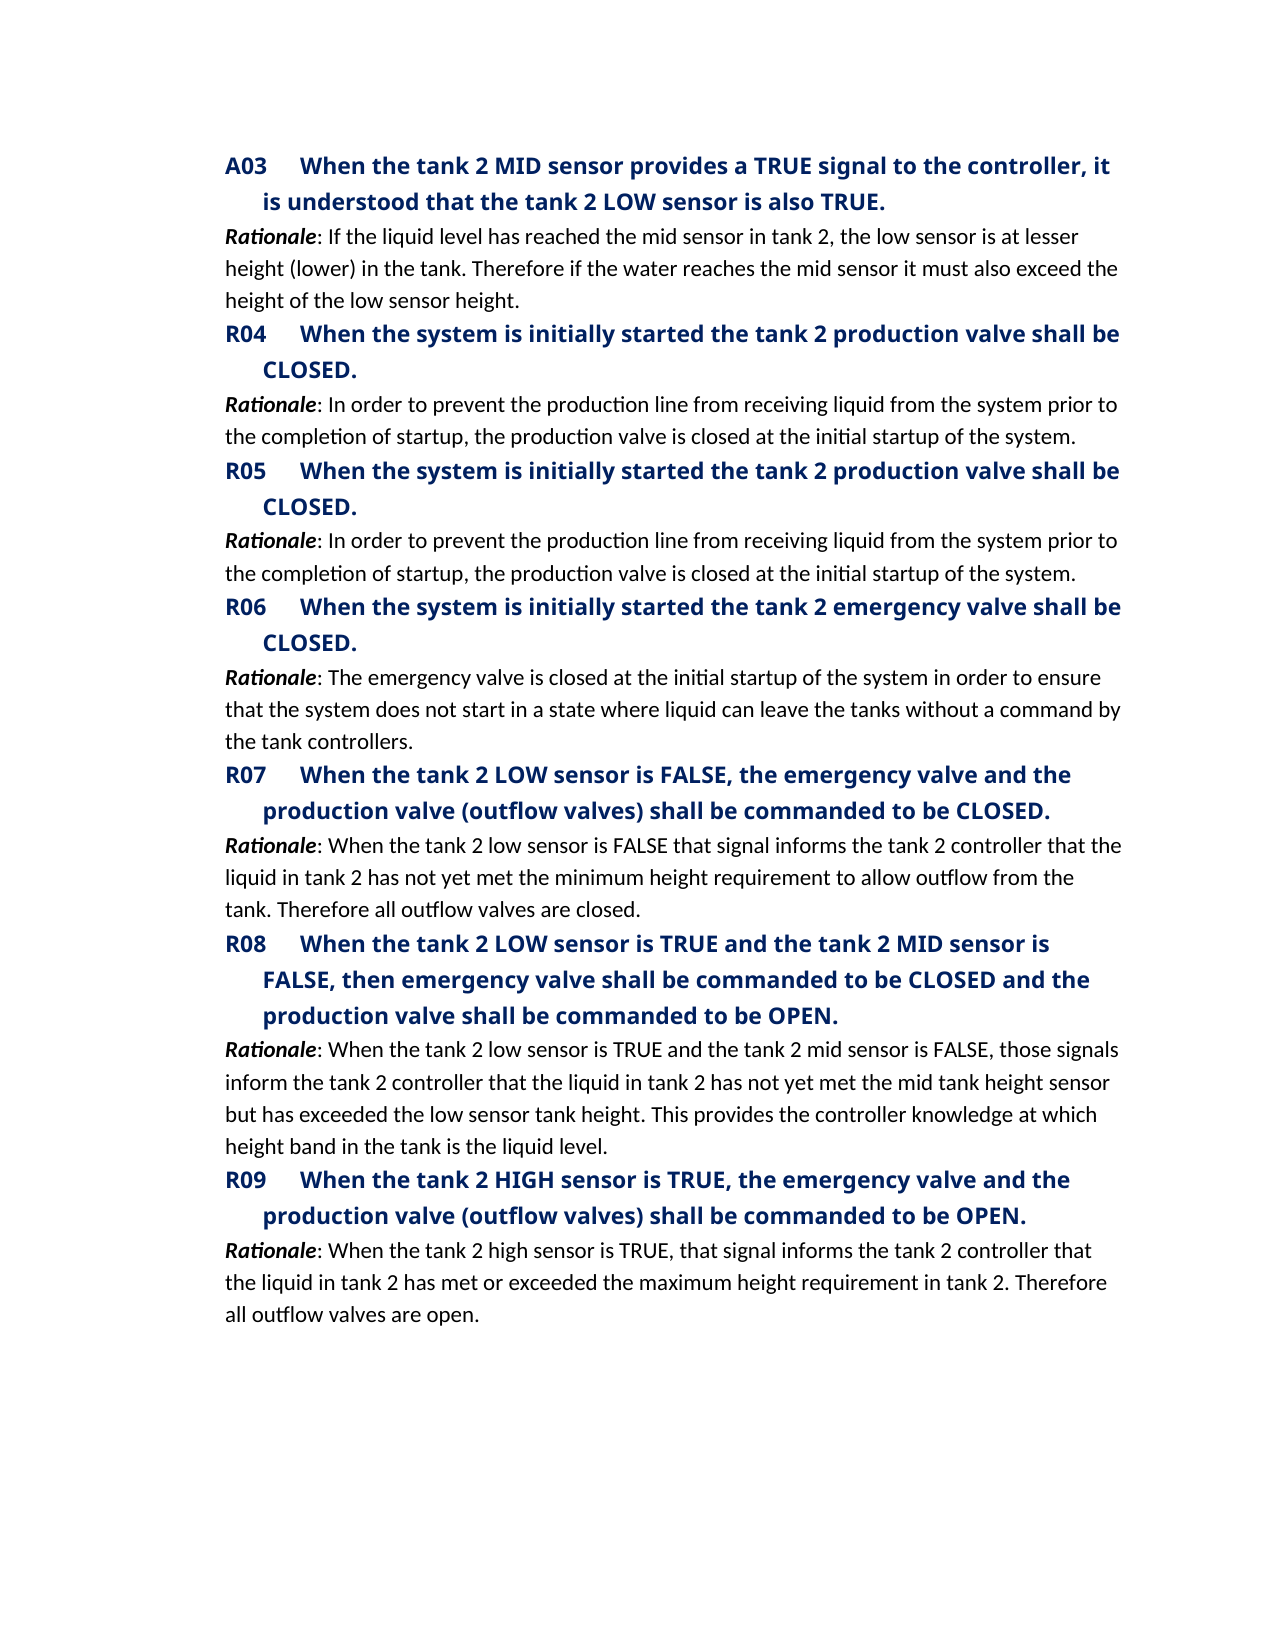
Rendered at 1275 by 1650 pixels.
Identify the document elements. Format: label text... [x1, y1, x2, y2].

subtitle When the system is initially started the tank 2 production valve shall be CLOSED. [225, 318, 1125, 386]
subtitle When the tank 2 HIGH sensor is TRUE, the emergency valve and the production valve (outflow valves) shall be commanded to be OPEN. [225, 1164, 1125, 1232]
subtitle Rationale: In order to prevent the production line from receiving liquid from the system prior to the completion of startup, the production valve is closed at the initial startup of the system. [225, 527, 1125, 587]
subtitle Rationale: The emergency valve is closed at the initial startup of the system in order to ensure that the system does not start in a state where liquid can leave the tanks without a command by the tank controllers. [225, 663, 1125, 755]
subtitle When the tank 2 LOW sensor is TRUE and the tank 2 MID sensor is FALSE, then emergency valve shall be commanded to be CLOSED and the production valve shall be commanded to be OPEN. [225, 928, 1125, 1031]
subtitle Rationale: In order to prevent the production line from receiving liquid from the system prior to the completion of startup, the production valve is closed at the initial startup of the system. [225, 390, 1125, 451]
subtitle When the tank 2 LOW sensor is FALSE, the emergency valve and the production valve (outflow valves) shall be commanded to be CLOSED. [225, 759, 1125, 827]
subtitle Rationale: If the liquid level has reached the mid sensor in tank 2, the low sensor is at lesser height (lower) in the tank. Therefore if the water reaches the mid sensor it must also exceed the height of the low sensor height. [225, 222, 1125, 314]
subtitle Rationale: When the tank 2 high sensor is TRUE, that signal informs the tank 2 controller that the liquid in tank 2 has met or exceeded the maximum height requirement in tank 2. Therefore all outflow valves are open. [225, 1236, 1125, 1329]
subtitle Rationale: When the tank 2 low sensor is FALSE that signal informs the tank 2 controller that the liquid in tank 2 has not yet met the minimum height requirement to allow outflow from the tank. Therefore all outflow valves are closed. [225, 831, 1125, 924]
subtitle When the system is initially started the tank 2 emergency valve shall be CLOSED. [225, 591, 1125, 658]
subtitle Rationale: When the tank 2 low sensor is TRUE and the tank 2 mid sensor is FALSE, those signals inform the tank 2 controller that the liquid in tank 2 has not yet met the mid tank height sensor but has exceeded the low sensor tank height. This provides the controller knowledge at which height band in the tank is the liquid level. [225, 1036, 1125, 1160]
subtitle When the system is initially started the tank 2 production valve shall be CLOSED. [225, 455, 1125, 522]
subtitle When the tank 2 MID sensor provides a TRUE signal to the controller, it is understood that the tank 2 LOW sensor is also TRUE. [225, 150, 1125, 217]
